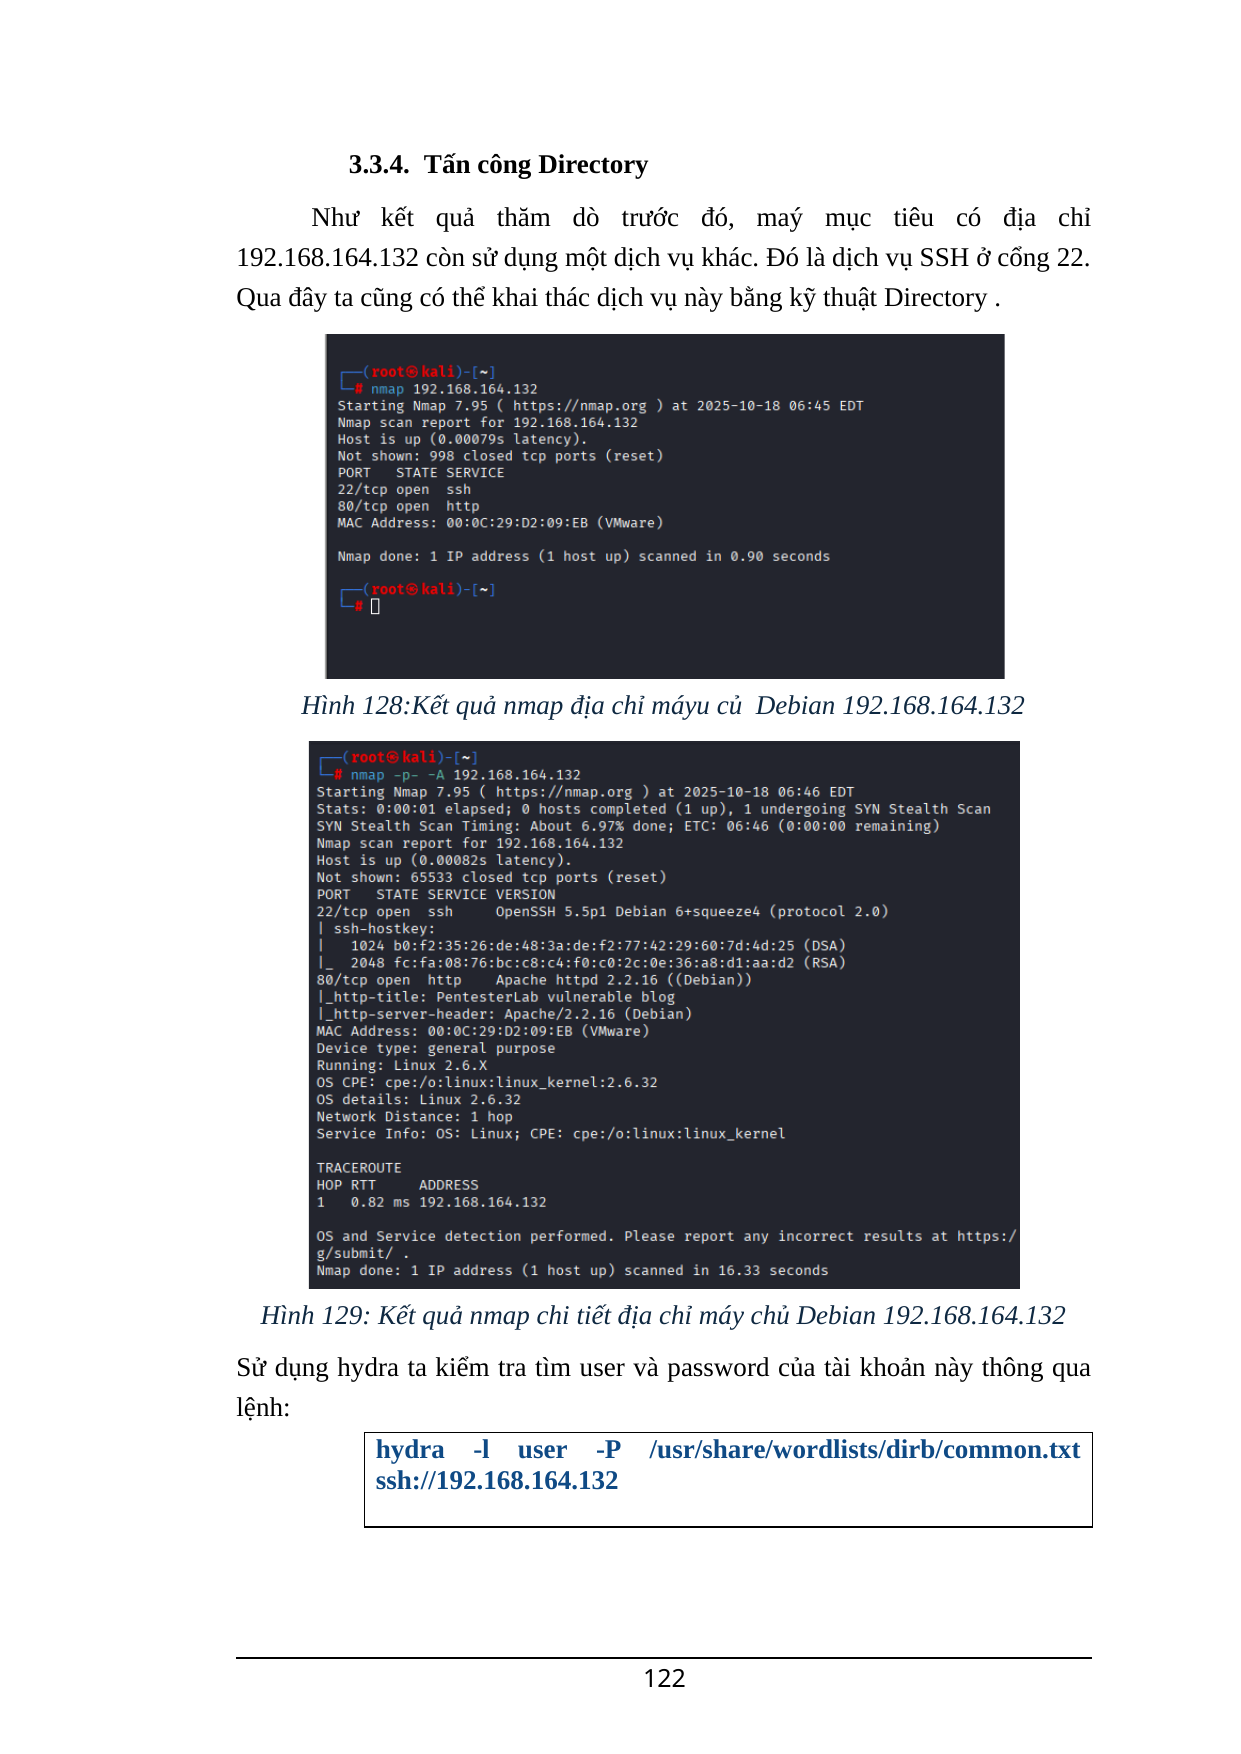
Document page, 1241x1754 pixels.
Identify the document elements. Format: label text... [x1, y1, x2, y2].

text Hình 129: Kết quả nmap chi tiết địa chỉ máy chủ Debian 192.168.164.132 [236, 1299, 1092, 1330]
text Hình 128:Kết quả nmap địa chỉ máyu củ Debian 192.168.164.132 [236, 689, 1092, 720]
text Như kết quả thăm dò trước đó, maý mục tiêu có địa chỉ 192.168.164.132 còn sử dụng một dịch vụ khác. Đó là dịch vụ SSH ở cổng 22. Qua đây ta cũng có thể khai thác dịch vụ này bằng kỹ thuật Directory . [236, 201, 1092, 313]
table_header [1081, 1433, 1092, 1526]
text Sử dụng hydra ta kiểm tra tìm user và password của tài khoản này thông qua lệnh: [236, 1351, 1092, 1423]
list Tấn công Directory [349, 148, 1092, 179]
picture [308, 741, 1020, 1289]
picture [324, 334, 1005, 679]
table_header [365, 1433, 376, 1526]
